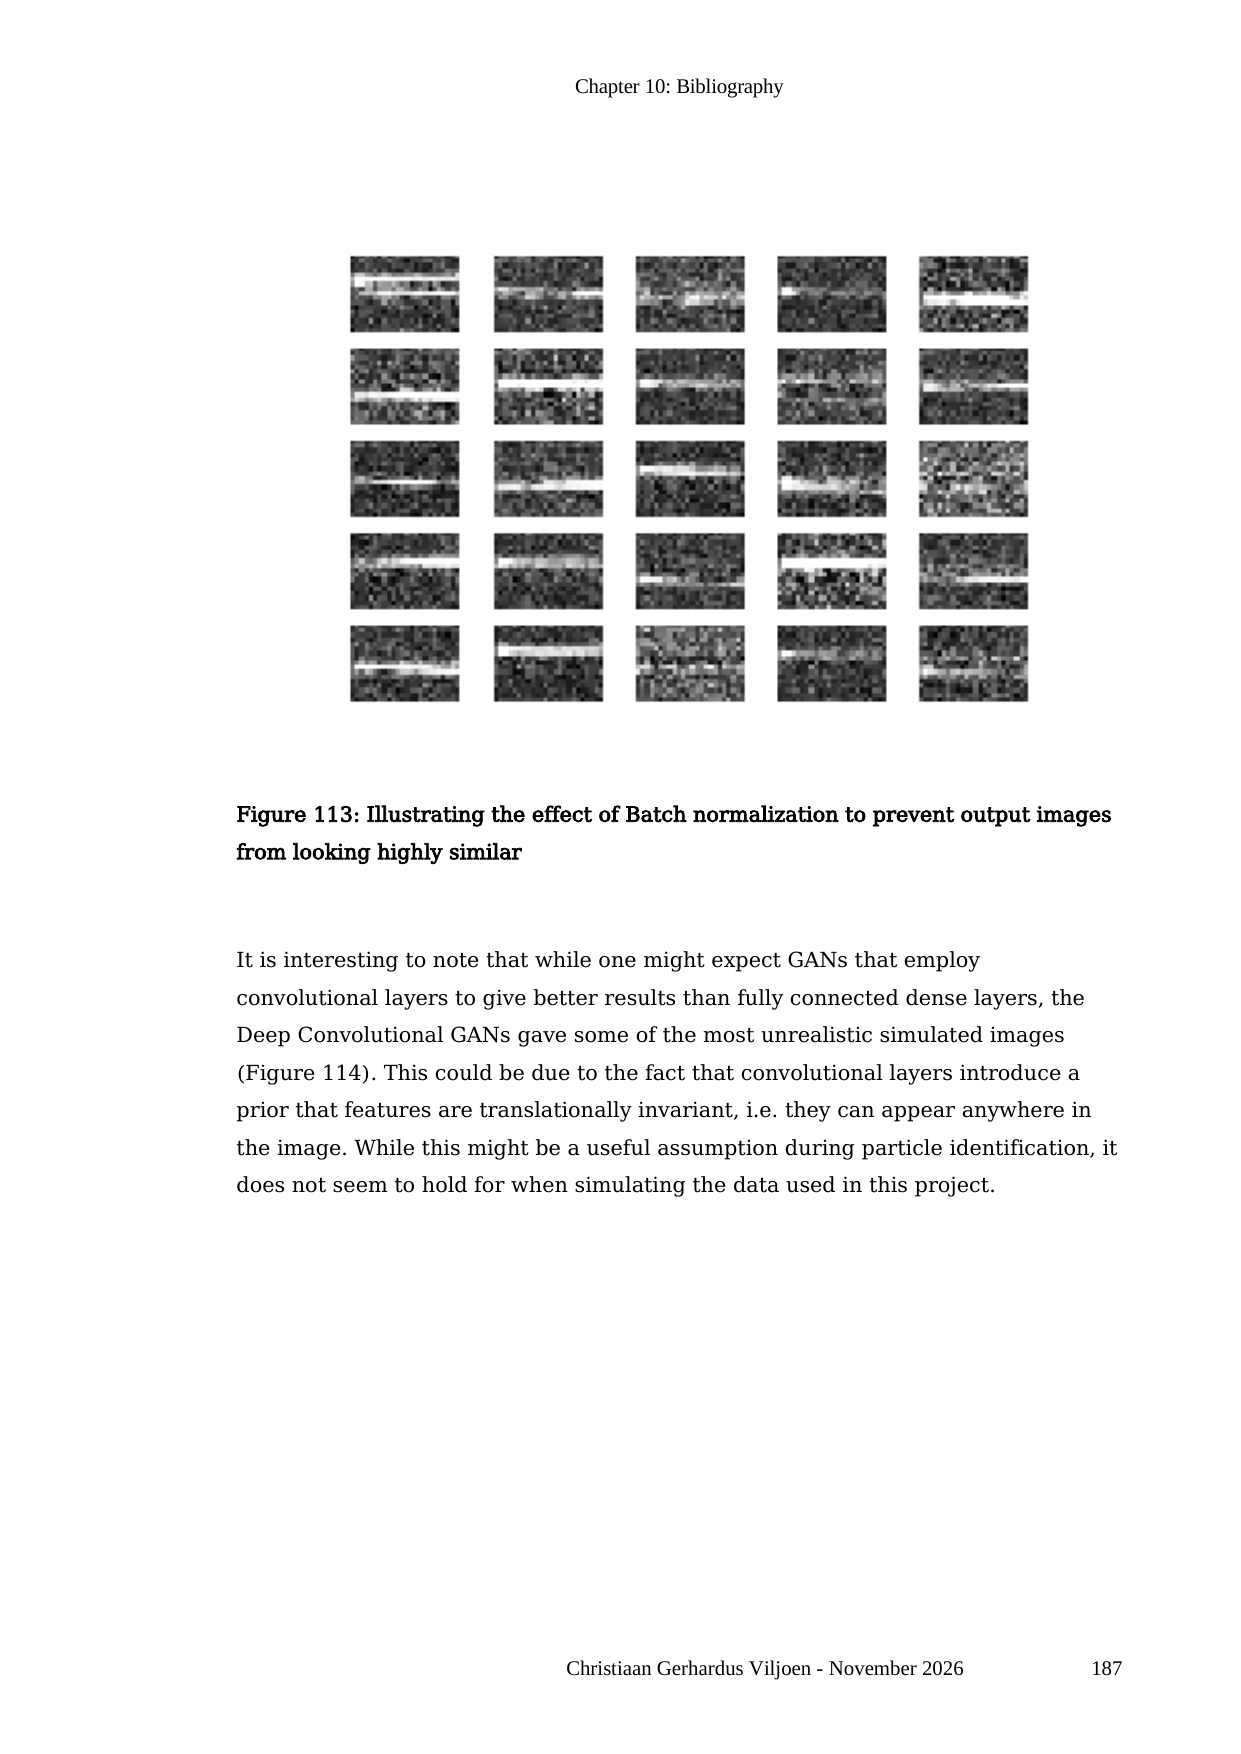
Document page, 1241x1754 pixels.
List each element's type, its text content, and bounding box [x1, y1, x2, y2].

picture [236, 185, 1123, 776]
